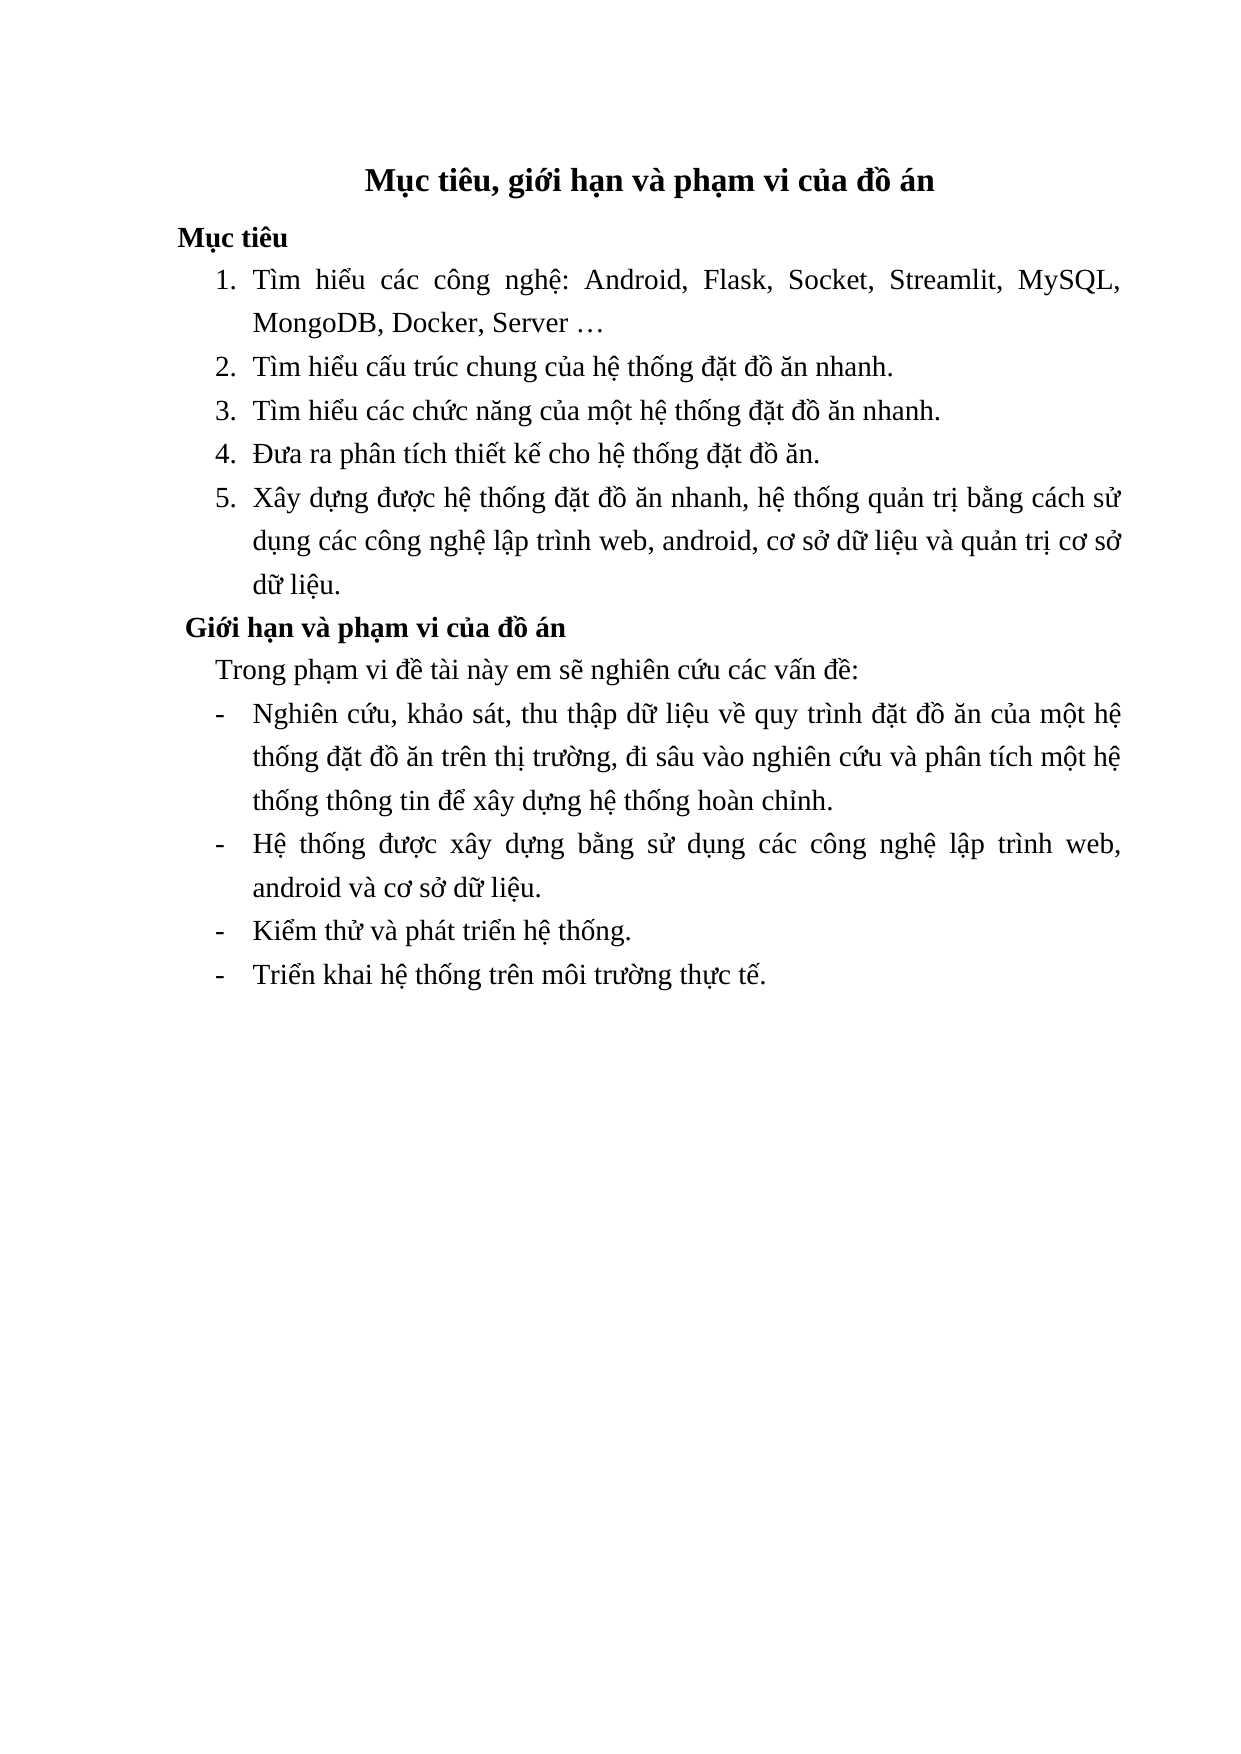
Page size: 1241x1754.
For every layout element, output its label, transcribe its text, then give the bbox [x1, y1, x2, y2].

list Kiểm thử và phát triển hệ thống. [215, 913, 1122, 947]
text Mục tiêu [177, 220, 1122, 254]
list Đưa ra phân tích thiết kế cho hệ thống đặt đồ ăn. [215, 436, 1122, 470]
list Hệ thống được xây dựng bằng sử dụng các công nghệ lập trình web, android và cơ sở dữ liệu. [215, 826, 1122, 903]
list Tìm hiểu các chức năng của một hệ thống đặt đồ ăn nhanh. [215, 393, 1122, 426]
list Xây dựng được hệ thống đặt đồ ăn nhanh, hệ thống quản trị bằng cách sử dụng các công nghệ lập trình web, android, cơ sở dữ liệu và quản trị cơ sở dữ liệu. [215, 480, 1122, 600]
text Trong phạm vi đề tài này em sẽ nghiên cứu các vấn đề: [177, 652, 1122, 686]
list Tìm hiểu các công nghệ: Android, Flask, Socket, Streamlit, MySQL, MongoDB, Docker, Server … [215, 262, 1122, 339]
subtitle Mục tiêu, giới hạn và phạm vi của đồ án [177, 160, 1122, 198]
list Nghiên cứu, khảo sát, thu thập dữ liệu về quy trình đặt đồ ăn của một hệ thống đặt đồ ăn trên thị trường, đi sâu vào nghiên cứu và phân tích một hệ thống thông tin để xây dựng hệ thống hoàn chỉnh. [215, 696, 1122, 816]
list Triển khai hệ thống trên môi trường thực tế. [215, 957, 1122, 991]
list Tìm hiểu cấu trúc chung của hệ thống đặt đồ ăn nhanh. [215, 349, 1122, 383]
text Giới hạn và phạm vi của đồ án [177, 610, 1122, 644]
